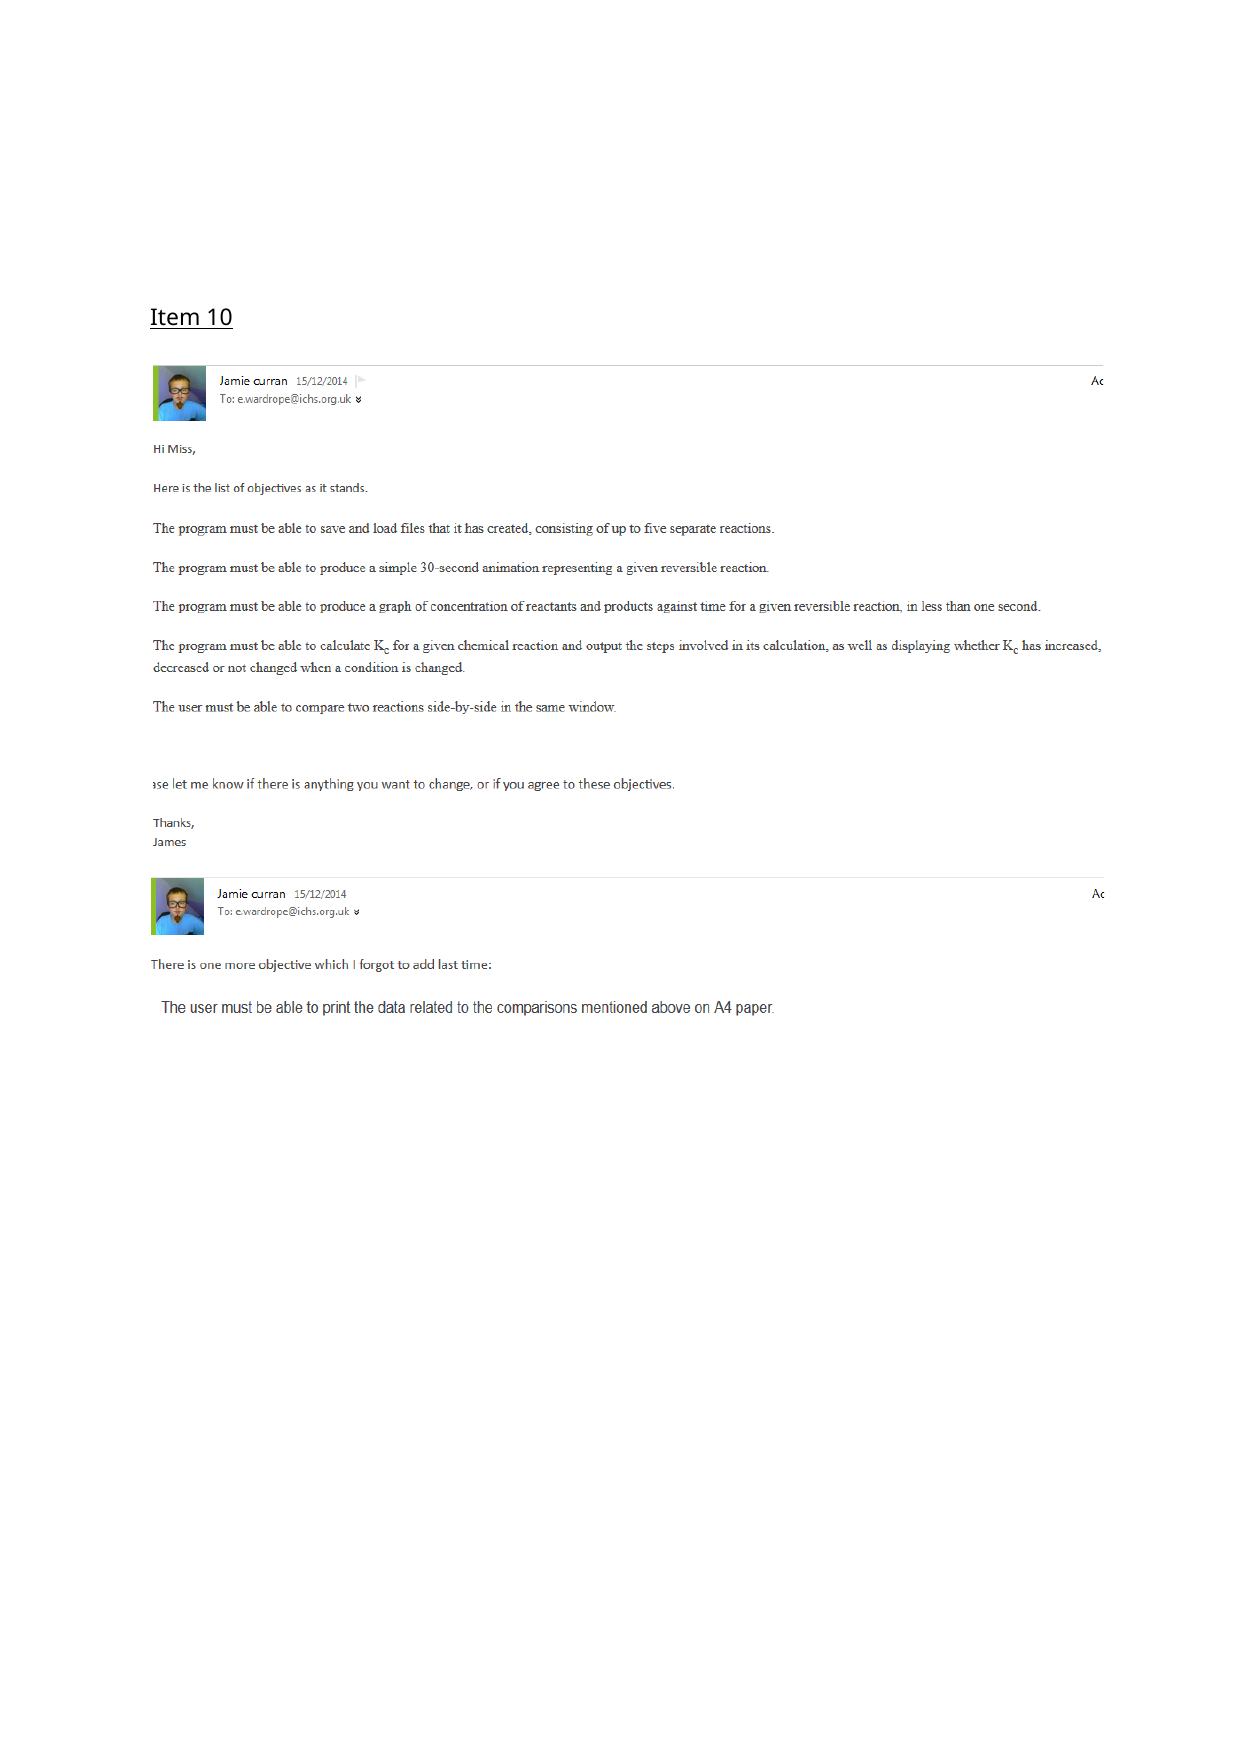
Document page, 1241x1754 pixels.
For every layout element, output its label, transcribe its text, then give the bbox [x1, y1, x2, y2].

picture [150, 872, 1105, 1032]
text Item 10 [150, 301, 1090, 332]
picture [150, 360, 1104, 852]
